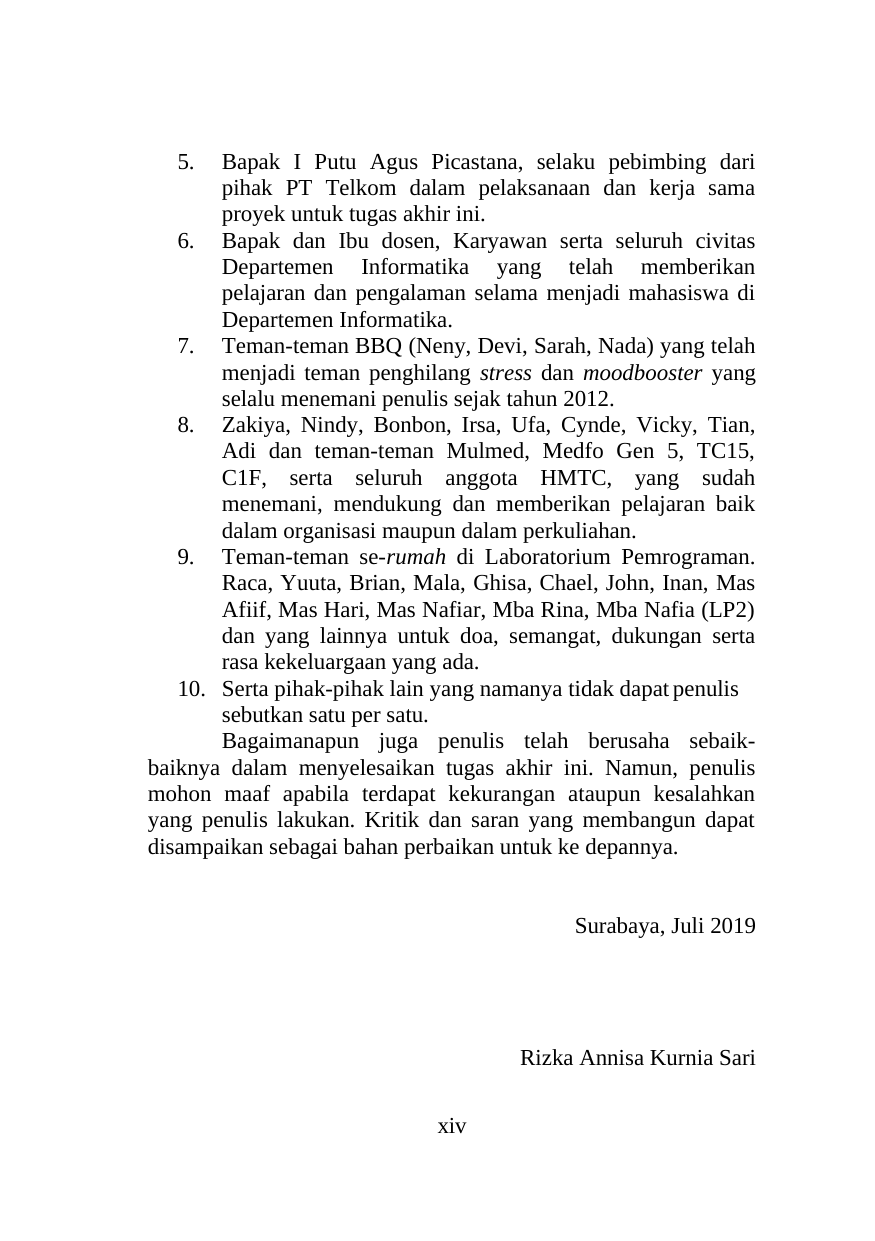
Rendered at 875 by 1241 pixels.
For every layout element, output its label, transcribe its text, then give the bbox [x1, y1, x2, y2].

list Bagaimanapun juga penulis telah berusaha sebaik-baiknya dalam menyelesaikan tugas akhir ini. Namun, penulis mohon maaf apabila terdapat kekurangan ataupun kesalahkan yang penulis lakukan. Kritik dan saran yang membangun dapat disampaikan sebagai bahan perbaikan untuk ke depannya. [148, 727, 756, 859]
list Surabaya, Juli 2019 [148, 912, 756, 938]
list Teman-teman BBQ (Neny, Devi, Sarah, Nada) yang telah menjadi teman penghilang stress dan moodbooster yang selalu menemani penulis sejak tahun 2012. [177, 332, 756, 411]
list Zakiya, Nindy, Bonbon, Irsa, Ufa, Cynde, Vicky, Tian, Adi dan teman-teman Mulmed, Medfo Gen 5, TC15, C1F, serta seluruh anggota HMTC, yang sudah menemani, mendukung dan memberikan pelajaran baik dalam organisasi maupun dalam perkuliahan. [177, 411, 756, 543]
list Teman-teman se-rumah di Laboratorium Pemrograman. Raca, Yuuta, Brian, Mala, Ghisa, Chael, John, Inan, Mas Afiif, Mas Hari, Mas Nafiar, Mba Rina, Mba Nafia (LP2) dan yang lainnya untuk doa, semangat, dukungan serta rasa kekeluargaan yang ada. [177, 543, 756, 675]
list Bapak dan Ibu dosen, Karyawan serta seluruh civitas Departemen Informatika yang telah memberikan pelajaran dan pengalaman selama menjadi mahasiswa di Departemen Informatika. [177, 227, 756, 332]
list Serta pihak-pihak lain yang namanya tidak dapat penulis sebutkan satu per satu. [177, 675, 756, 727]
list Bapak I Putu Agus Picastana, selaku pebimbing dari pihak PT Telkom dalam pelaksanaan dan kerja sama proyek untuk tugas akhir ini. [177, 148, 756, 227]
list Rizka Annisa Kurnia Sari [148, 1044, 756, 1070]
